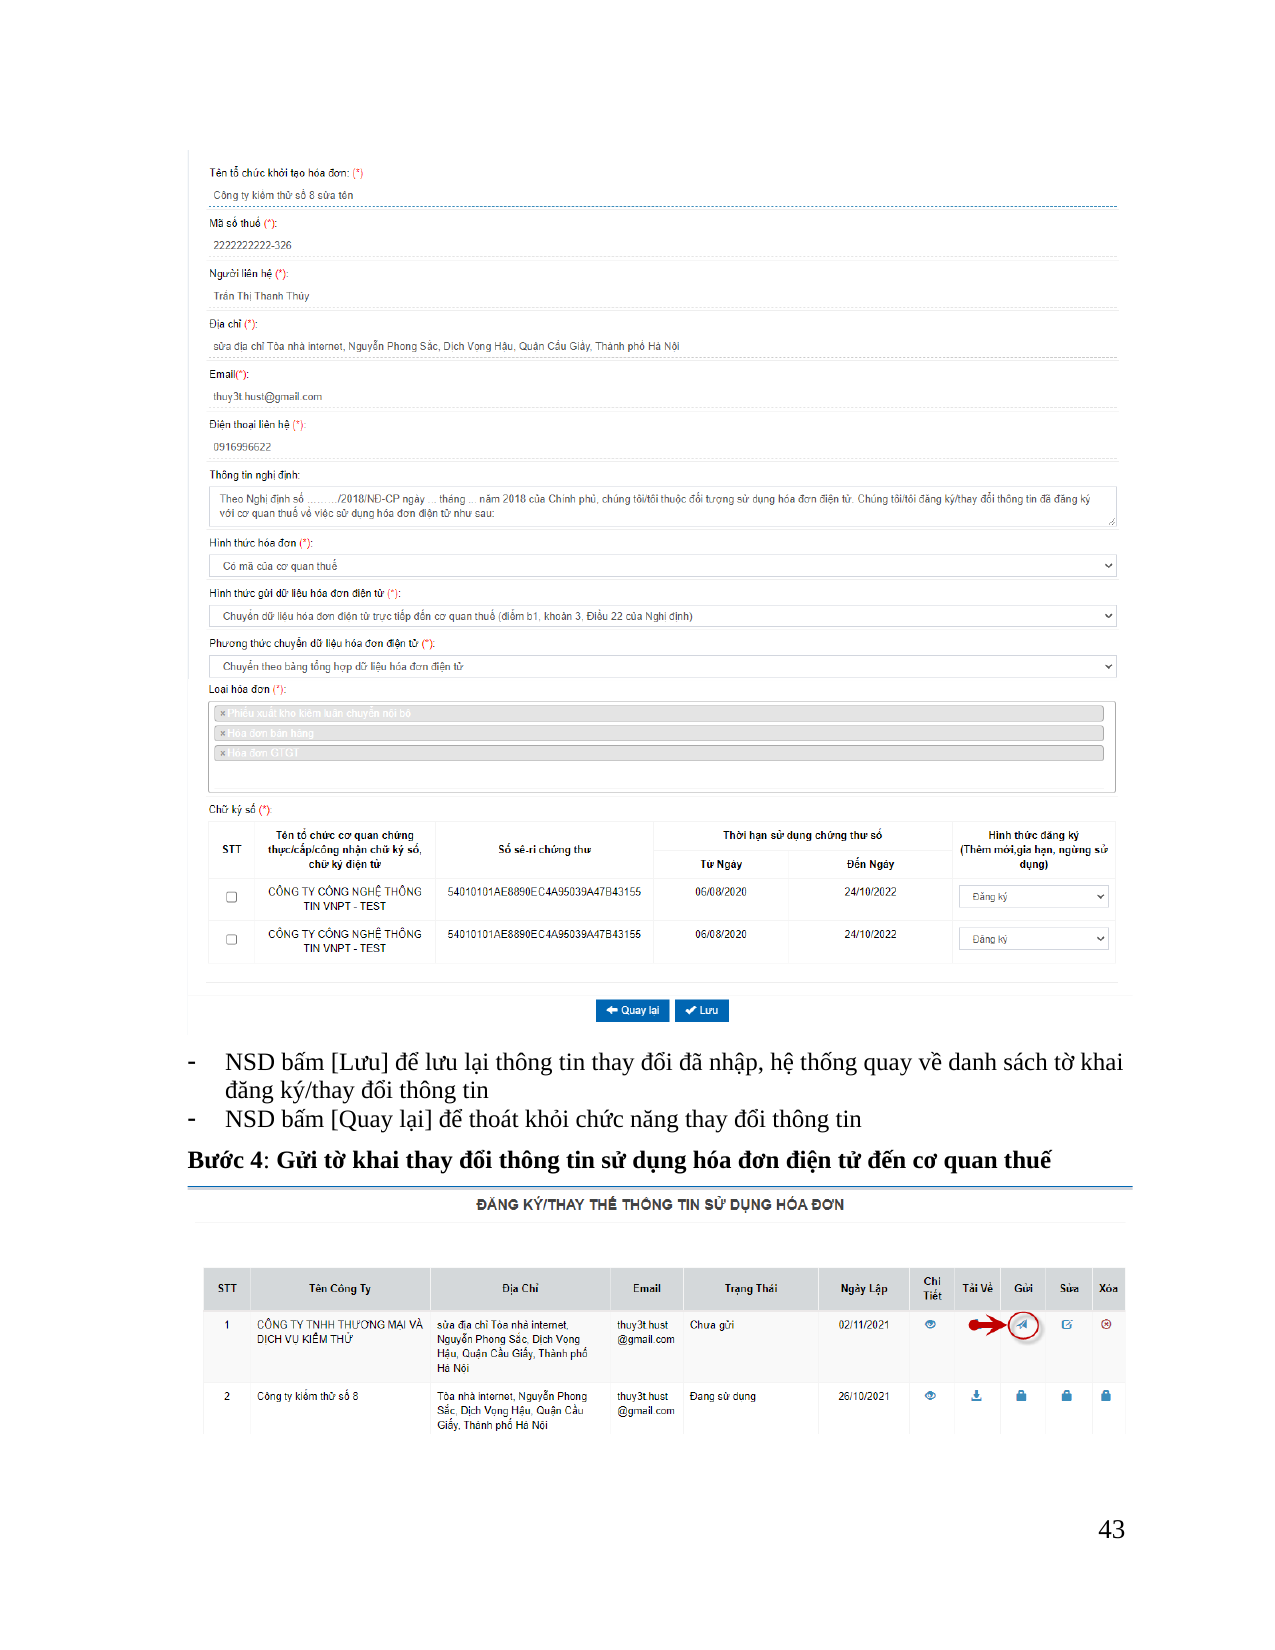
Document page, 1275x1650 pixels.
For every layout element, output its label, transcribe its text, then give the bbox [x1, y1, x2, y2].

picture [187, 1186, 1133, 1434]
picture [187, 150, 1133, 1035]
text Bước 4: Gửi tờ khai thay đổi thông tin sử dụng hóa đơn điện tử đến cơ quan thuế [187, 1146, 1125, 1174]
list NSD bấm [Quay lại] để thoát khỏi chức năng thay đổi thông tin [187, 1104, 1125, 1133]
list NSD bấm [Lưu] để lưu lại thông tin thay đổi đã nhập, hệ thống quay về danh sách tờ khai đăng ký/thay đổi thông tin [187, 1047, 1125, 1104]
